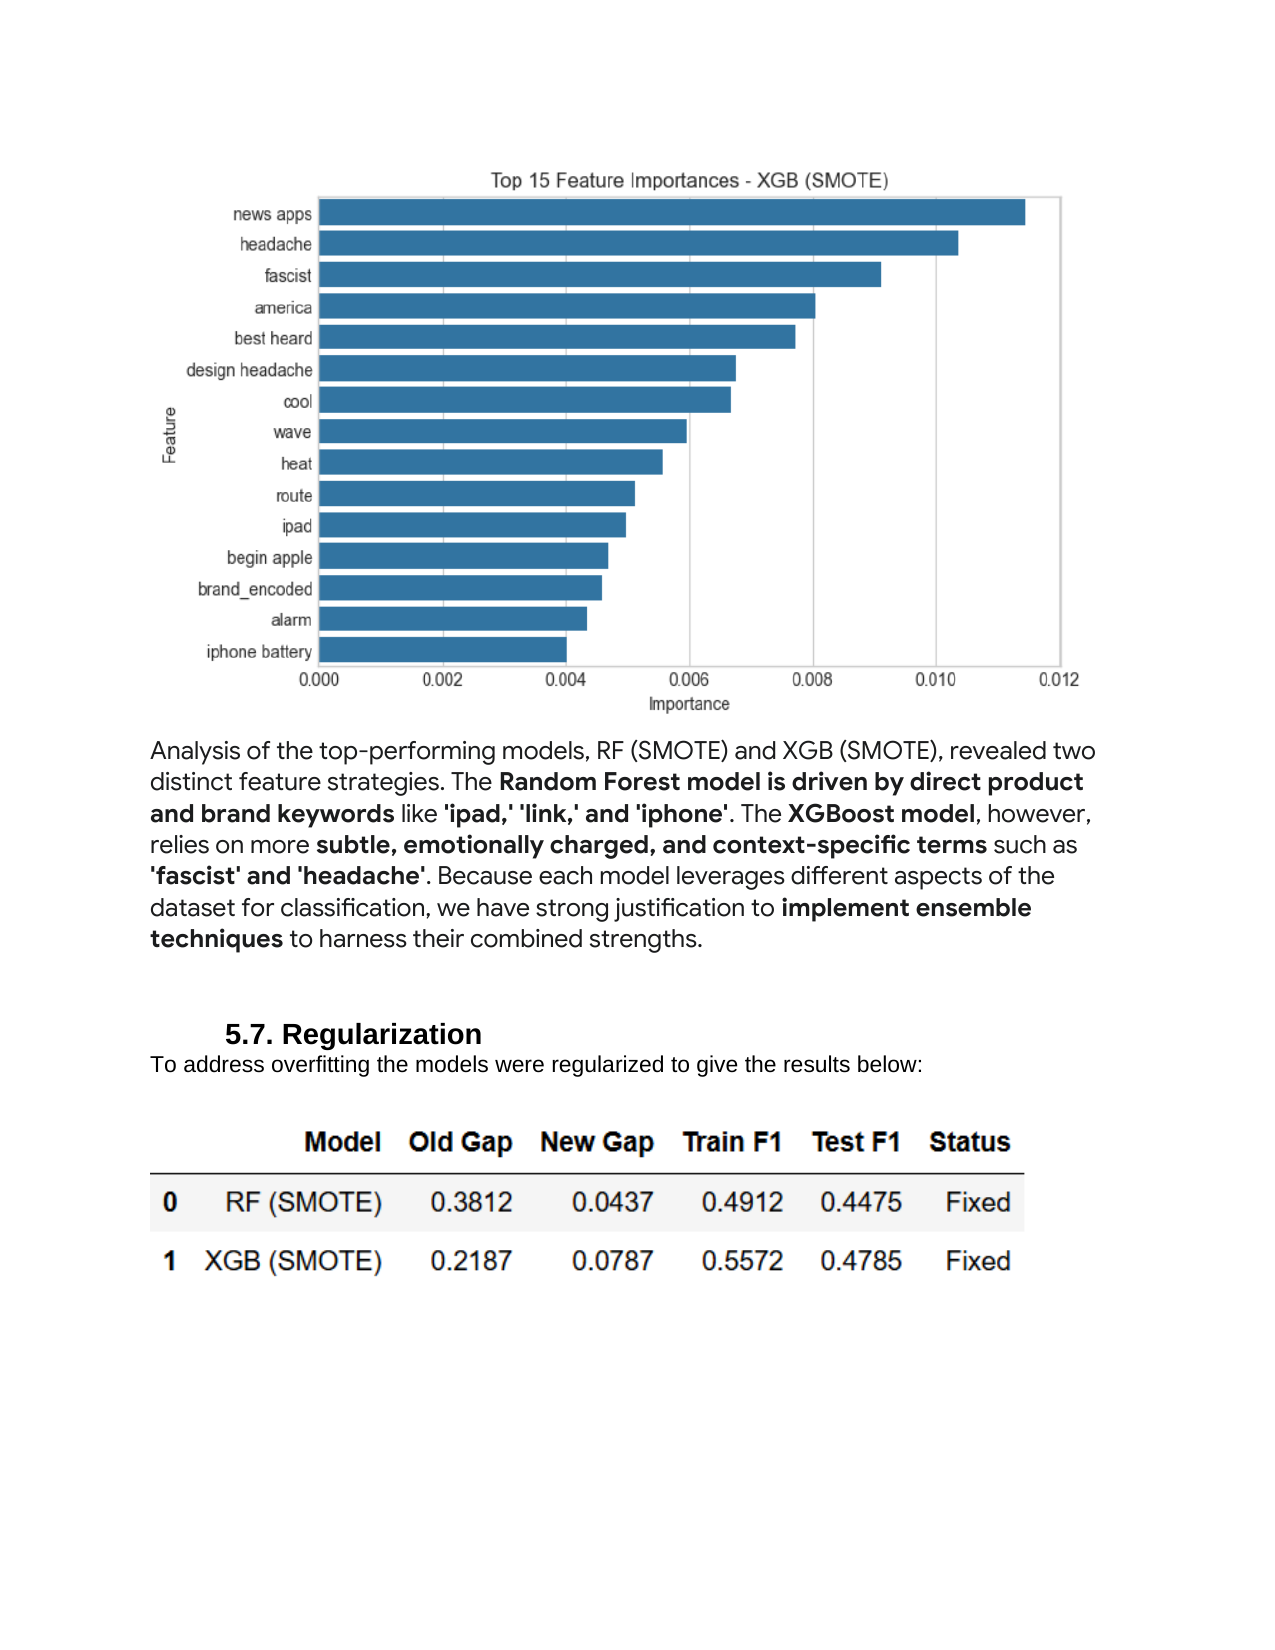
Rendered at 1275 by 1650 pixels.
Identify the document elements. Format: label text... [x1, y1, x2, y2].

picture [150, 1103, 1125, 1312]
text Analysis of the top-performing models, RF (SMOTE) and XGB (SMOTE), revealed two distinct feature strategies. The Random Forest model is driven by direct product and brand keywords like 'ipad,' 'link,' and 'iphone'. The XGBoost model, however, relies on more subtle, emotionally charged, and context-specific terms such as 'fascist' and 'headache'. Because each model leverages different aspects of the dataset for classification, we have strong justification to implement ensemble techniques to harness their combined strengths. [150, 736, 1125, 955]
text 5.7. Regularization [150, 1017, 1125, 1051]
text To address overfitting the models were regularized to give the results below: [150, 1051, 1125, 1077]
picture [150, 150, 1161, 736]
